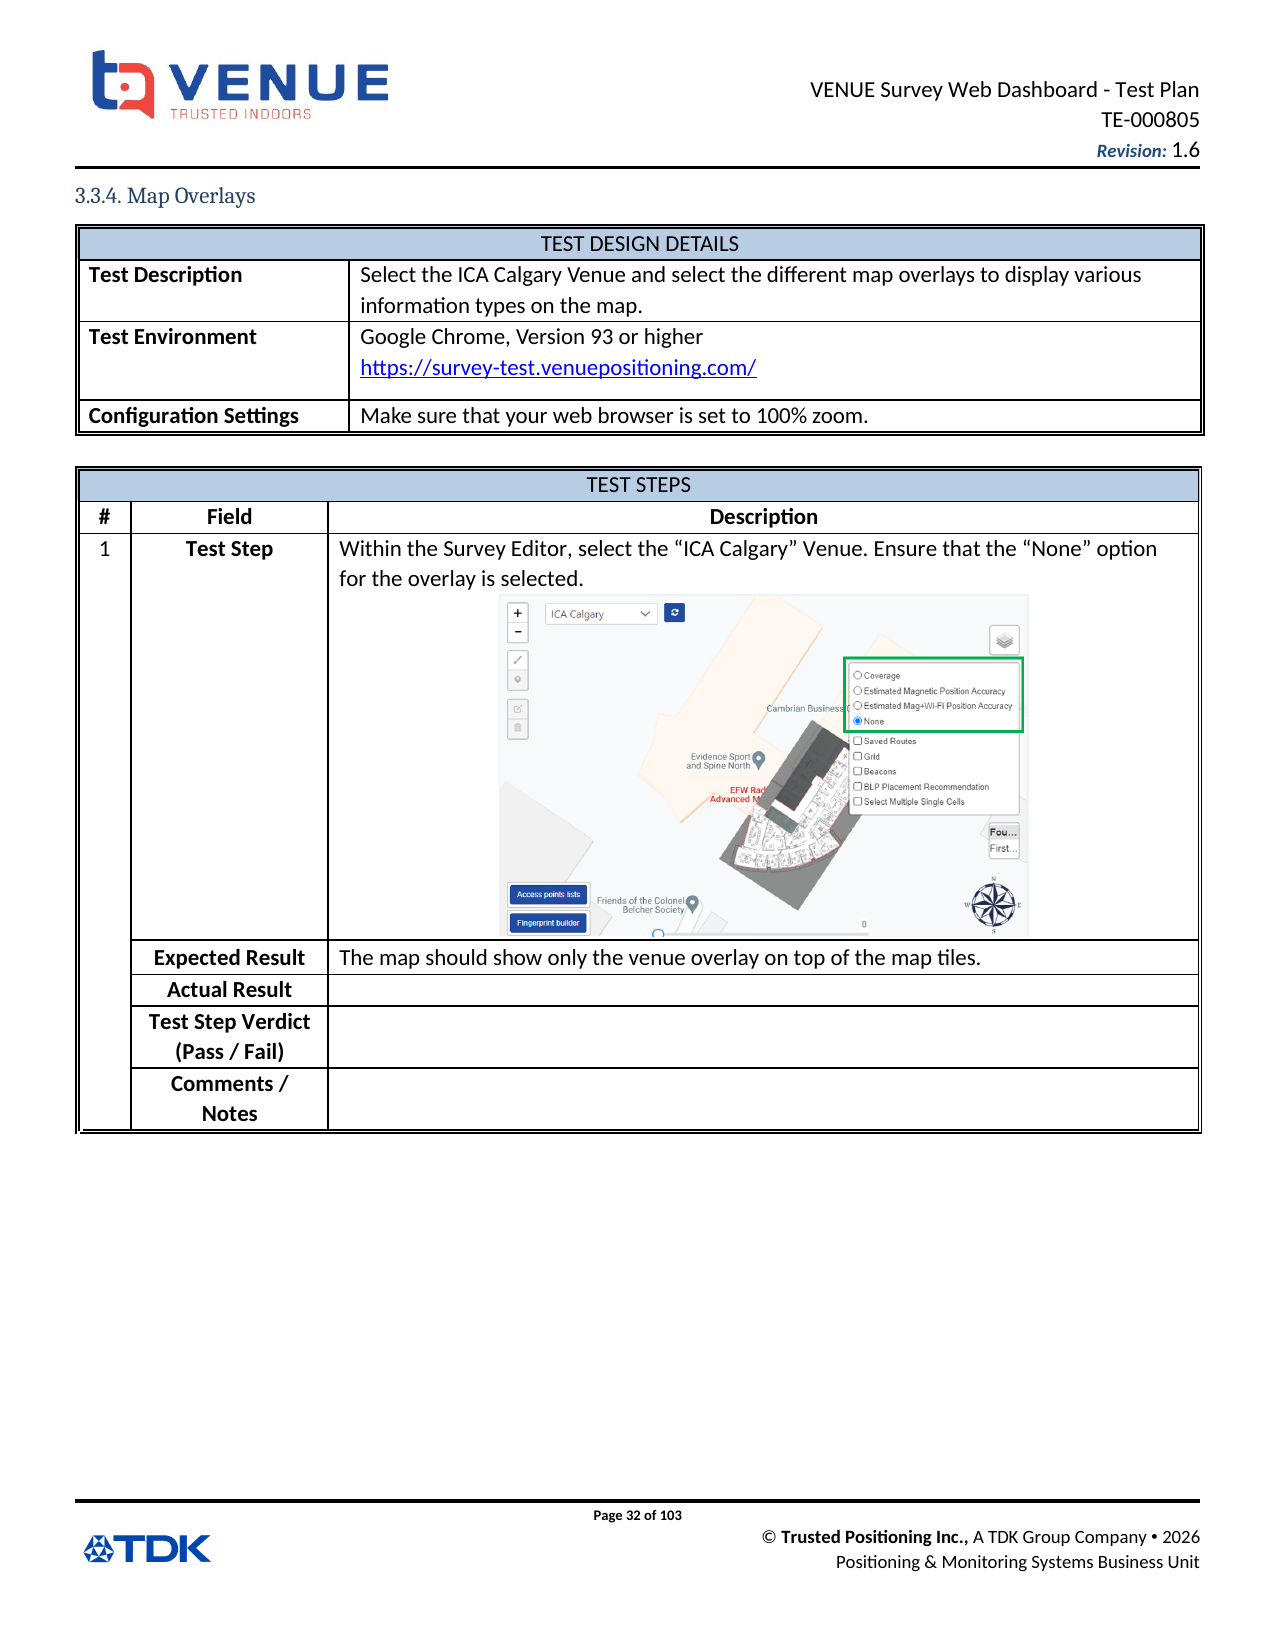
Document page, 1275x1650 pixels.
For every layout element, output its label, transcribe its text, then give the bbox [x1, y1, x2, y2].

table_cell Test Description [80, 261, 348, 321]
picture [498, 594, 1029, 937]
table_cell Comments / Notes [132, 1069, 327, 1129]
table_cell Test Step Verdict (Pass / Fail) [132, 1007, 327, 1067]
table_cell Test Step [132, 534, 327, 939]
table_cell Google Chrome, Version 93 or higher https://survey-test.venuepositioning.com/ [350, 322, 1200, 399]
table_cell Test Environment [80, 322, 348, 399]
table_cell Make sure that your web browser is set to 100% zoom. [350, 401, 1200, 431]
table_cell The map should show only the venue overlay on top of the map tiles. [329, 941, 1198, 974]
table_cell Configuration Settings [80, 401, 348, 431]
picture [75, 1527, 219, 1567]
table_cell Expected Result [132, 941, 327, 974]
table_cell Field [132, 502, 327, 532]
table_cell # [80, 502, 130, 532]
table_cell Description [329, 502, 1198, 532]
table_cell Actual Result [132, 975, 327, 1005]
text Map Overlays [75, 183, 1200, 209]
table_header Test Design Details [80, 229, 1200, 259]
table_cell [329, 975, 1198, 1005]
table_header test steps [80, 471, 1198, 501]
table_cell [329, 1069, 1198, 1129]
table_cell Select the ICA Calgary Venue and select the different map overlays to display various information types on the map. [350, 261, 1200, 321]
table_cell [329, 1007, 1198, 1067]
table_cell 1 [80, 534, 130, 1129]
table_cell Within the Survey Editor, select the “ICA Calgary” Venue. Ensure that the “None” option for the overlay is selected. [329, 534, 1198, 939]
picture [75, 30, 403, 131]
